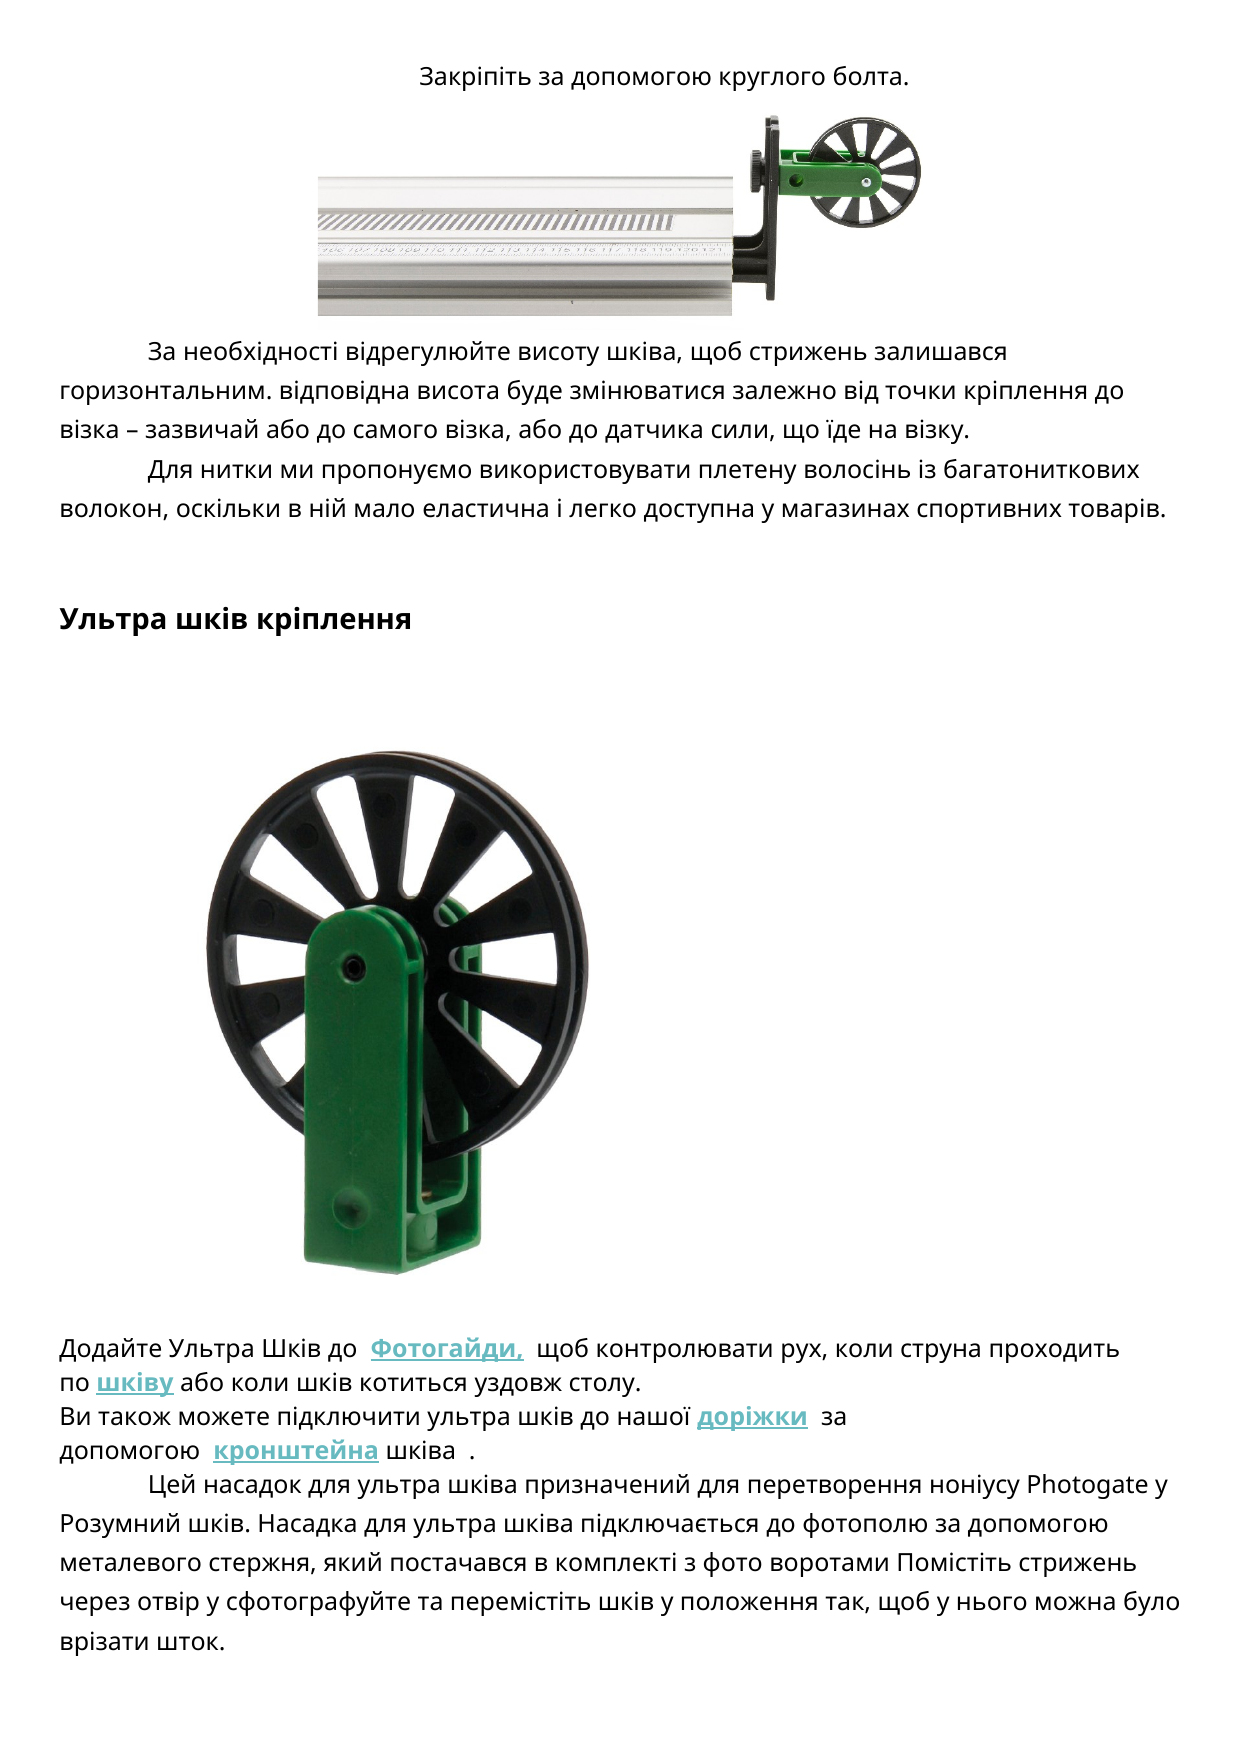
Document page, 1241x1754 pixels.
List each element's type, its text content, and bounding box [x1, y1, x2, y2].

text За необхідності відрегулюйте висоту шківа, щоб стрижень залишався горизонтальним. відповідна висота буде змінюватися залежно від точки кріплення до візка – зазвичай або до самого візка, або до датчика сили, що їде на візку. [59, 334, 1181, 446]
subtitle Ультра шків кріплення [59, 598, 1181, 638]
text Цей насадок для ультра шківа призначений для перетворення ноніусу Photogate у Розумний шків. Насадка для ультра шківа підключається до фотополю за допомогою металевого стержня, який постачався в комплекті з фото воротами Помістіть стрижень через отвір у сфотографуйте та перемістіть шків у положення так, щоб у нього можна було врізати шток. [59, 1467, 1181, 1657]
text Ви також можете підключити ультра шків до нашої доріжки за допомогою кронштейна шківа . [59, 1398, 1181, 1467]
text Для нитки ми пропонуємо використовувати плетену волосінь із багатониткових волокон, оскільки в ній мало еластична і легко доступна у магазинах спортивних товарів. [59, 451, 1181, 524]
text Додайте Ультра Шків до Фотогайди, щоб контролювати рух, коли струна проходить по шківу або коли шків котиться уздовж столу. [59, 1330, 1181, 1398]
picture [317, 97, 923, 330]
picture [147, 706, 650, 1327]
